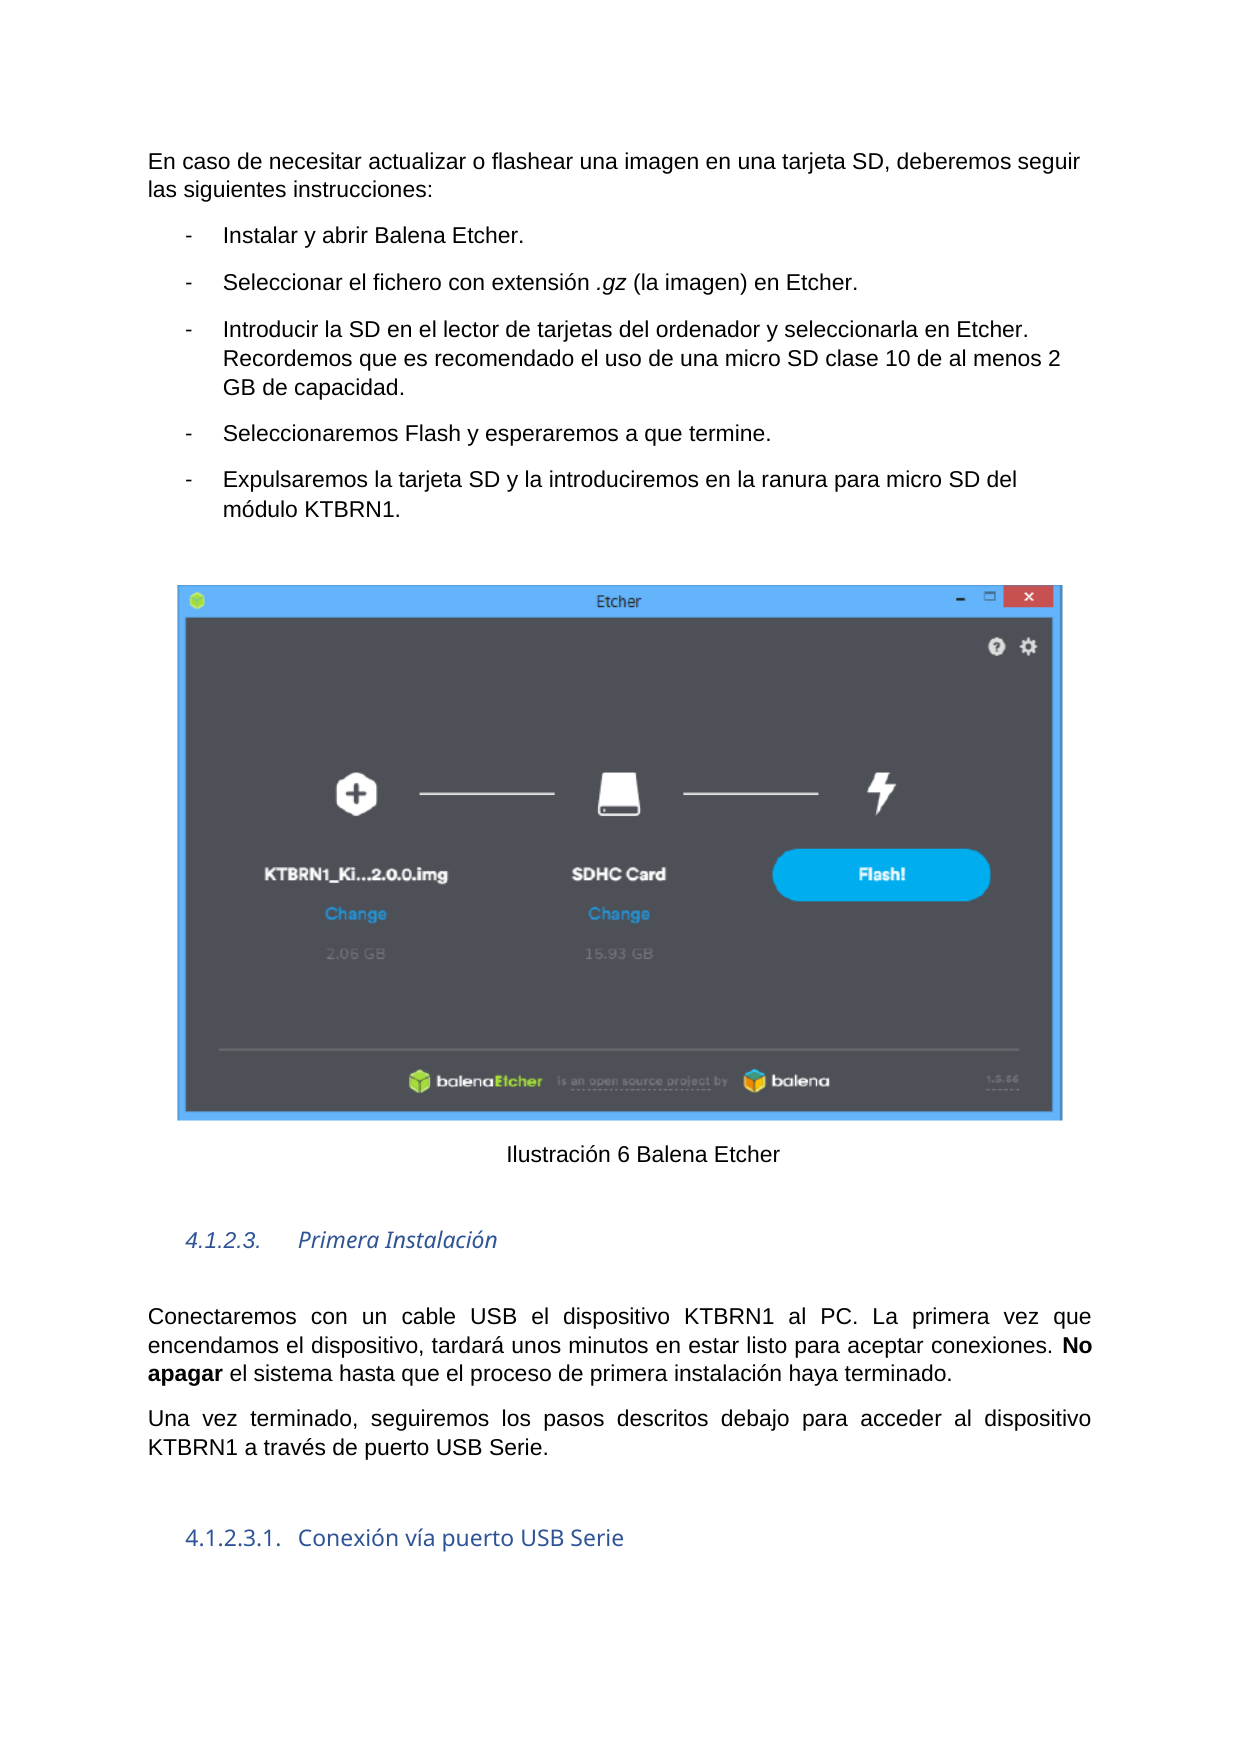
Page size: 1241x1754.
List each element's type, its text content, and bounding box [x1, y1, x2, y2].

list Introducir la SD en el lector de tarjetas del ordenador y seleccionarla en Etcher. Recordemos que es recomendado el uso de una micro SD clase 10 de al menos 2 GB de capacidad. [185, 315, 1092, 400]
list Expulsaremos la tarjeta SD y la introduciremos en la ranura para micro SD del módulo KTBRN1. [185, 466, 1092, 522]
list Instalar y abrir Balena Etcher. [185, 221, 1092, 249]
text Conectaremos con un cable USB el dispositivo KTBRN1 al PC. La primera vez que encendamos el dispositivo, tardará unos minutos en estar listo para aceptar conexiones. No apagar el sistema hasta que el proceso de primera instalación haya terminado. [148, 1303, 1092, 1387]
picture [177, 585, 1063, 1122]
text Una vez terminado, seguiremos los pasos descritos debajo para acceder al dispositivo KTBRN1 a través de puerto USB Serie. [148, 1405, 1092, 1460]
text En caso de necesitar actualizar o flashear una imagen en una tarjeta SD, deberemos seguir las siguientes instrucciones: [148, 148, 1092, 202]
list Seleccionar el fichero con extensión .gz (la imagen) en Etcher. [185, 268, 1092, 296]
list Seleccionaremos Flash y esperaremos a que termine. [185, 419, 1092, 447]
subtitle Primera Instalación [185, 1224, 1092, 1256]
subtitle Conexión vía puerto USB Serie [185, 1522, 1092, 1553]
